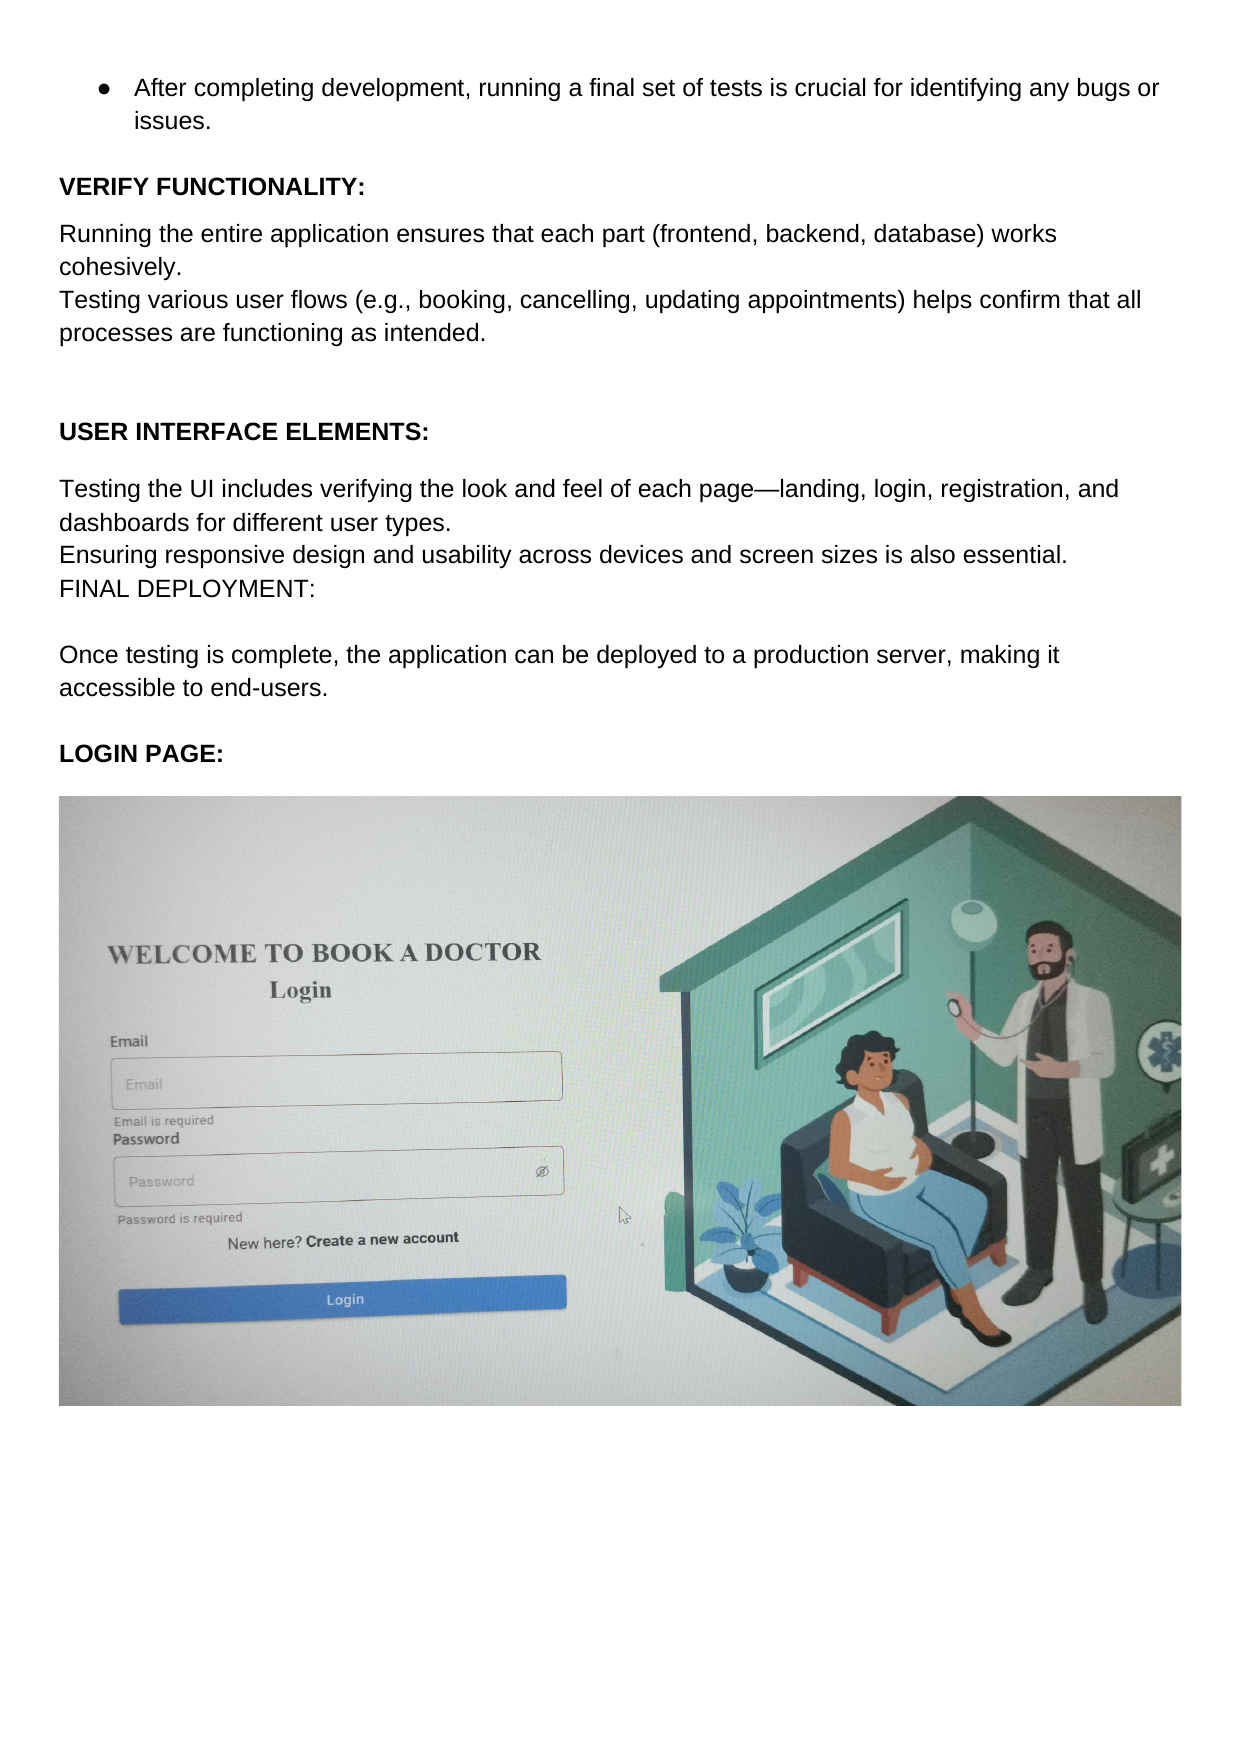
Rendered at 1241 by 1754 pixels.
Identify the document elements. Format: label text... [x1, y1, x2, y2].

text Testing the UI includes verifying the look and feel of each page—landing, login, registration, and dashboards for different user types. [59, 474, 1181, 536]
text FINAL DEPLOYMENT: [59, 573, 1181, 602]
list After completing development, running a final set of tests is crucial for identifying any bugs or issues. [96, 73, 1181, 134]
text Once testing is complete, the application can be deployed to a production server, making it accessible to end-users. [59, 639, 1181, 701]
text LOGIN PAGE: [59, 739, 1181, 767]
text Testing various user flows (e.g., booking, cancelling, updating appointments) helps confirm that all processes are functioning as intended. [59, 284, 1181, 346]
text Ensuring responsive design and usability across devices and screen sizes is also essential. [59, 541, 1181, 569]
text VERIFY FUNCTIONALITY: [59, 172, 1181, 201]
text USER INTERFACE ELEMENTS: [59, 417, 1181, 445]
text Running the entire application ensures that each part (frontend, backend, database) works cohesively. [59, 218, 1181, 280]
picture [58, 796, 1182, 1406]
